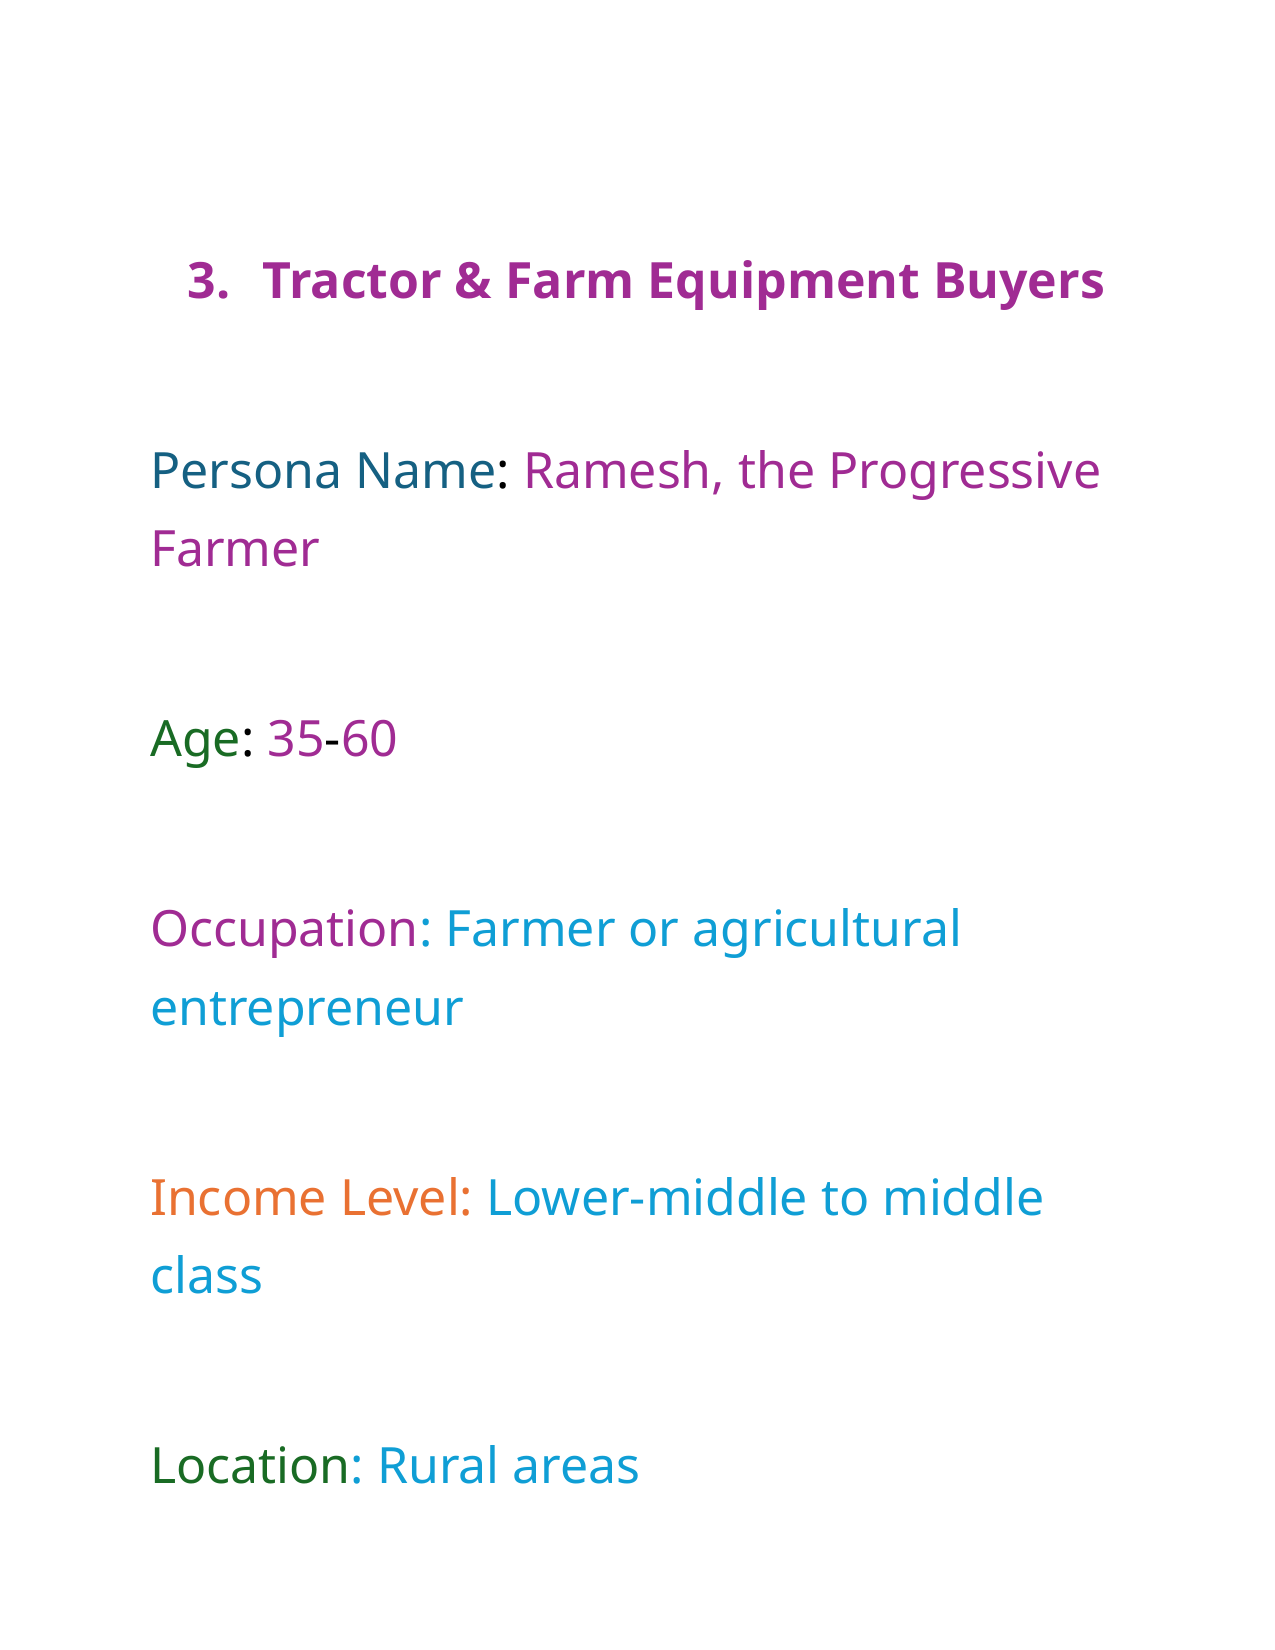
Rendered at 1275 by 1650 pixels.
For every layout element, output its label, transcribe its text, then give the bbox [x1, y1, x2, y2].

text Income Level: Lower-middle to middle class [150, 1162, 1125, 1308]
text Persona Name: Ramesh, the Progressive Farmer [150, 435, 1125, 581]
text Age: 35-60 [150, 703, 1125, 771]
text Location: Rural areas [150, 1430, 1125, 1498]
list Tractor & Farm Equipment Buyers [187, 245, 1125, 313]
text Occupation: Farmer or agricultural entrepreneur [150, 893, 1125, 1040]
